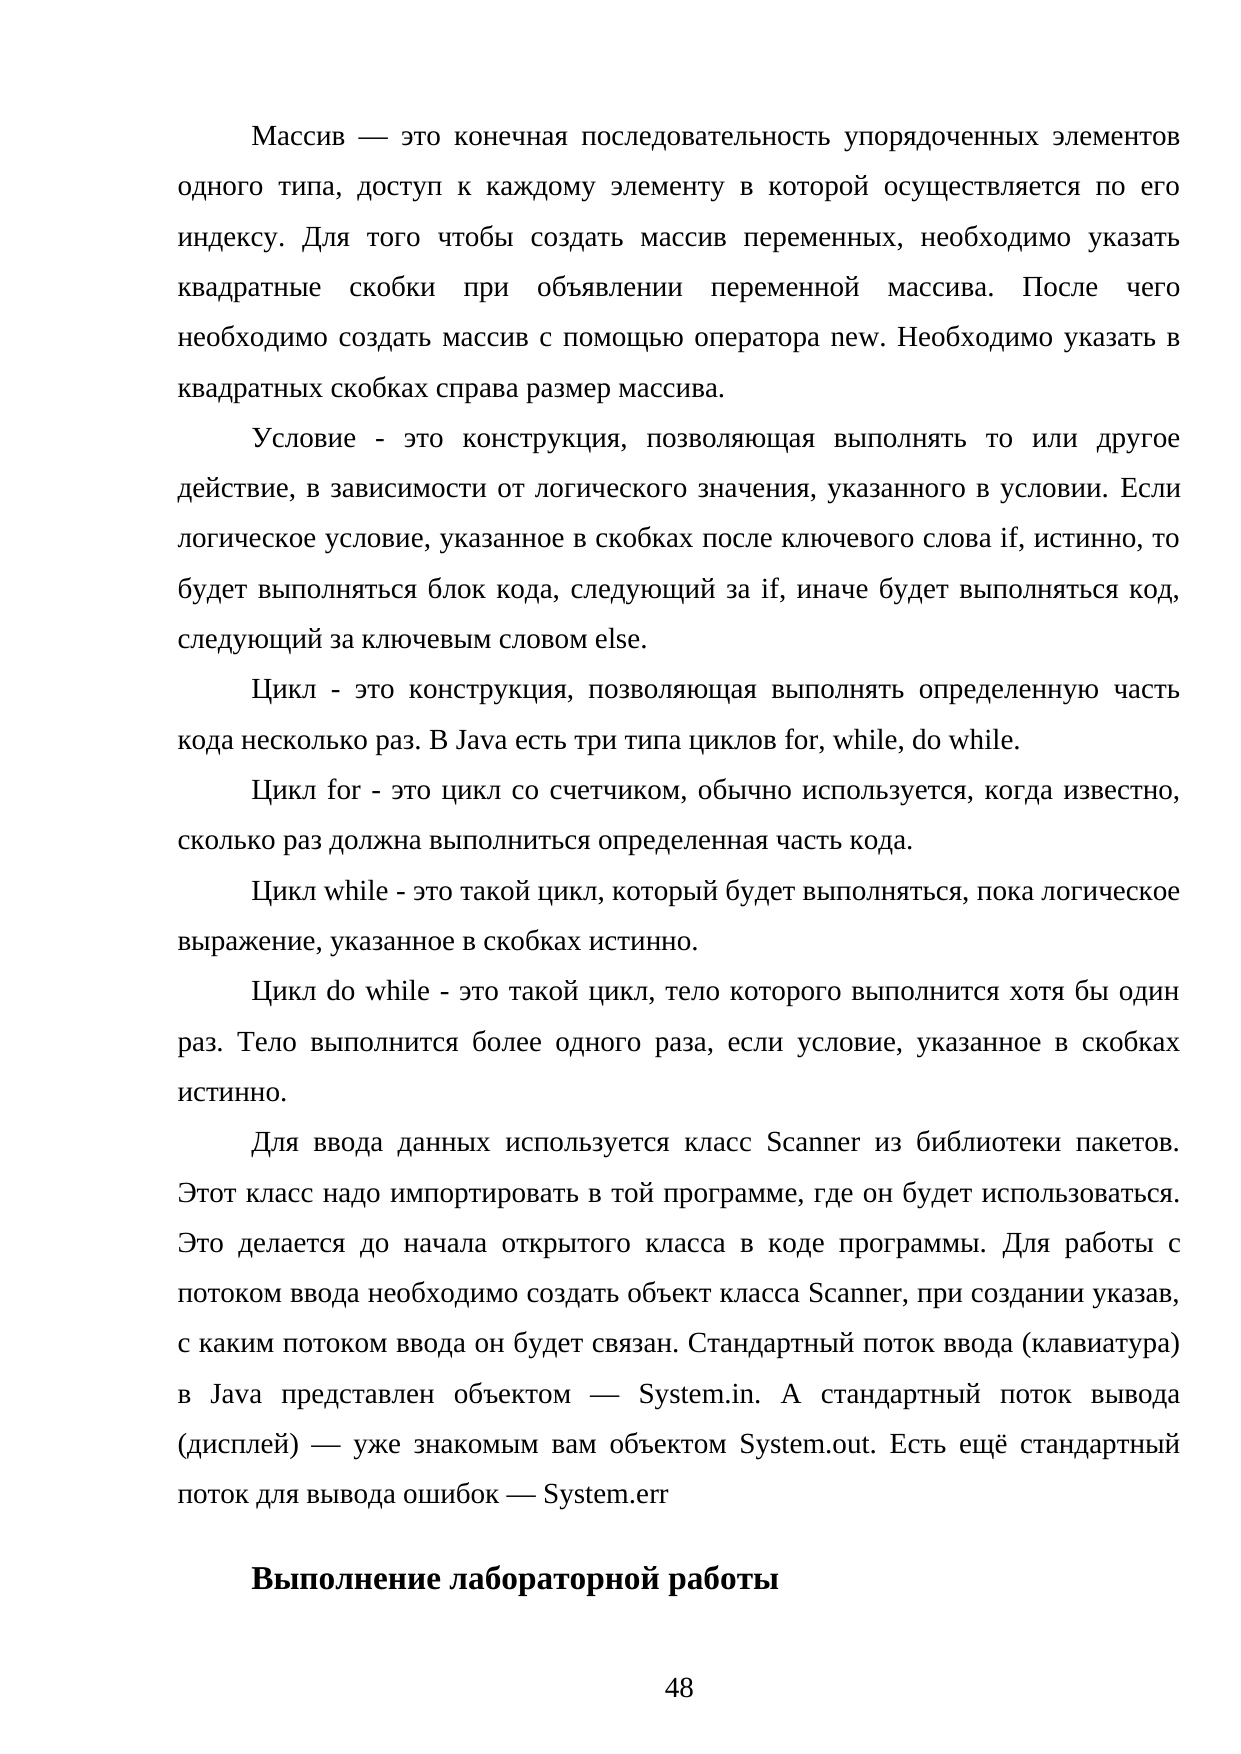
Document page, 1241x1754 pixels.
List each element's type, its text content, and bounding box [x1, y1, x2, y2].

text Цикл while - это такой цикл, который будет выполняться, пока логическое выражение, указанное в скобках истинно. [177, 873, 1181, 957]
text Для ввода данных используется класс Scanner из библиотеки пакетов. Этот класс надо импортировать в той программе, где он будет использоваться. Это делается до начала открытого класса в коде программы. Для работы с потоком ввода необходимо создать объект класса Scanner, при создании указав, с каким потоком ввода он будет связан. Стандартный поток ввода (клавиатура) в Java представлен объектом — System.in. А стандартный поток вывода (дисплей) — уже знакомым вам объектом System.out. Есть ещё стандартный поток для вывода ошибок — System.err [177, 1124, 1181, 1510]
text Цикл - это конструкция, позволяющая выполнять определенную часть кода несколько раз. В Java есть три типа циклов for, while, do while. [177, 672, 1181, 755]
text Цикл do while - это такой цикл, тело которого выполнится хотя бы один раз. Тело выполнится более одного раза, если условие, указанное в скобках истинно. [177, 973, 1181, 1108]
text Выполнение лабораторной работы [251, 1558, 1181, 1596]
text Цикл for - это цикл со счетчиком, обычно используется, когда известно, сколько раз должна выполниться определенная часть кода. [177, 772, 1181, 856]
text Массив — это конечная последовательность упорядоченных элементов одного типа, доступ к каждому элементу в которой осуществляется по его индексу. Для того чтобы создать массив переменных, необходимо указать квадратные скобки при объявлении переменной массива. После чего необходимо создать массив с помощью оператора new. Необходимо указать в квадратных скобках справа размер массива. [177, 118, 1181, 403]
text Условие - это конструкция, позволяющая выполнять то или другое действие, в зависимости от логического значения, указанного в условии. Если логическое условие, указанное в скобках после ключевого слова if, истинно, то будет выполняться блок кода, следующий за if, иначе будет выполняться код, следующий за ключевым словом else. [177, 420, 1181, 655]
